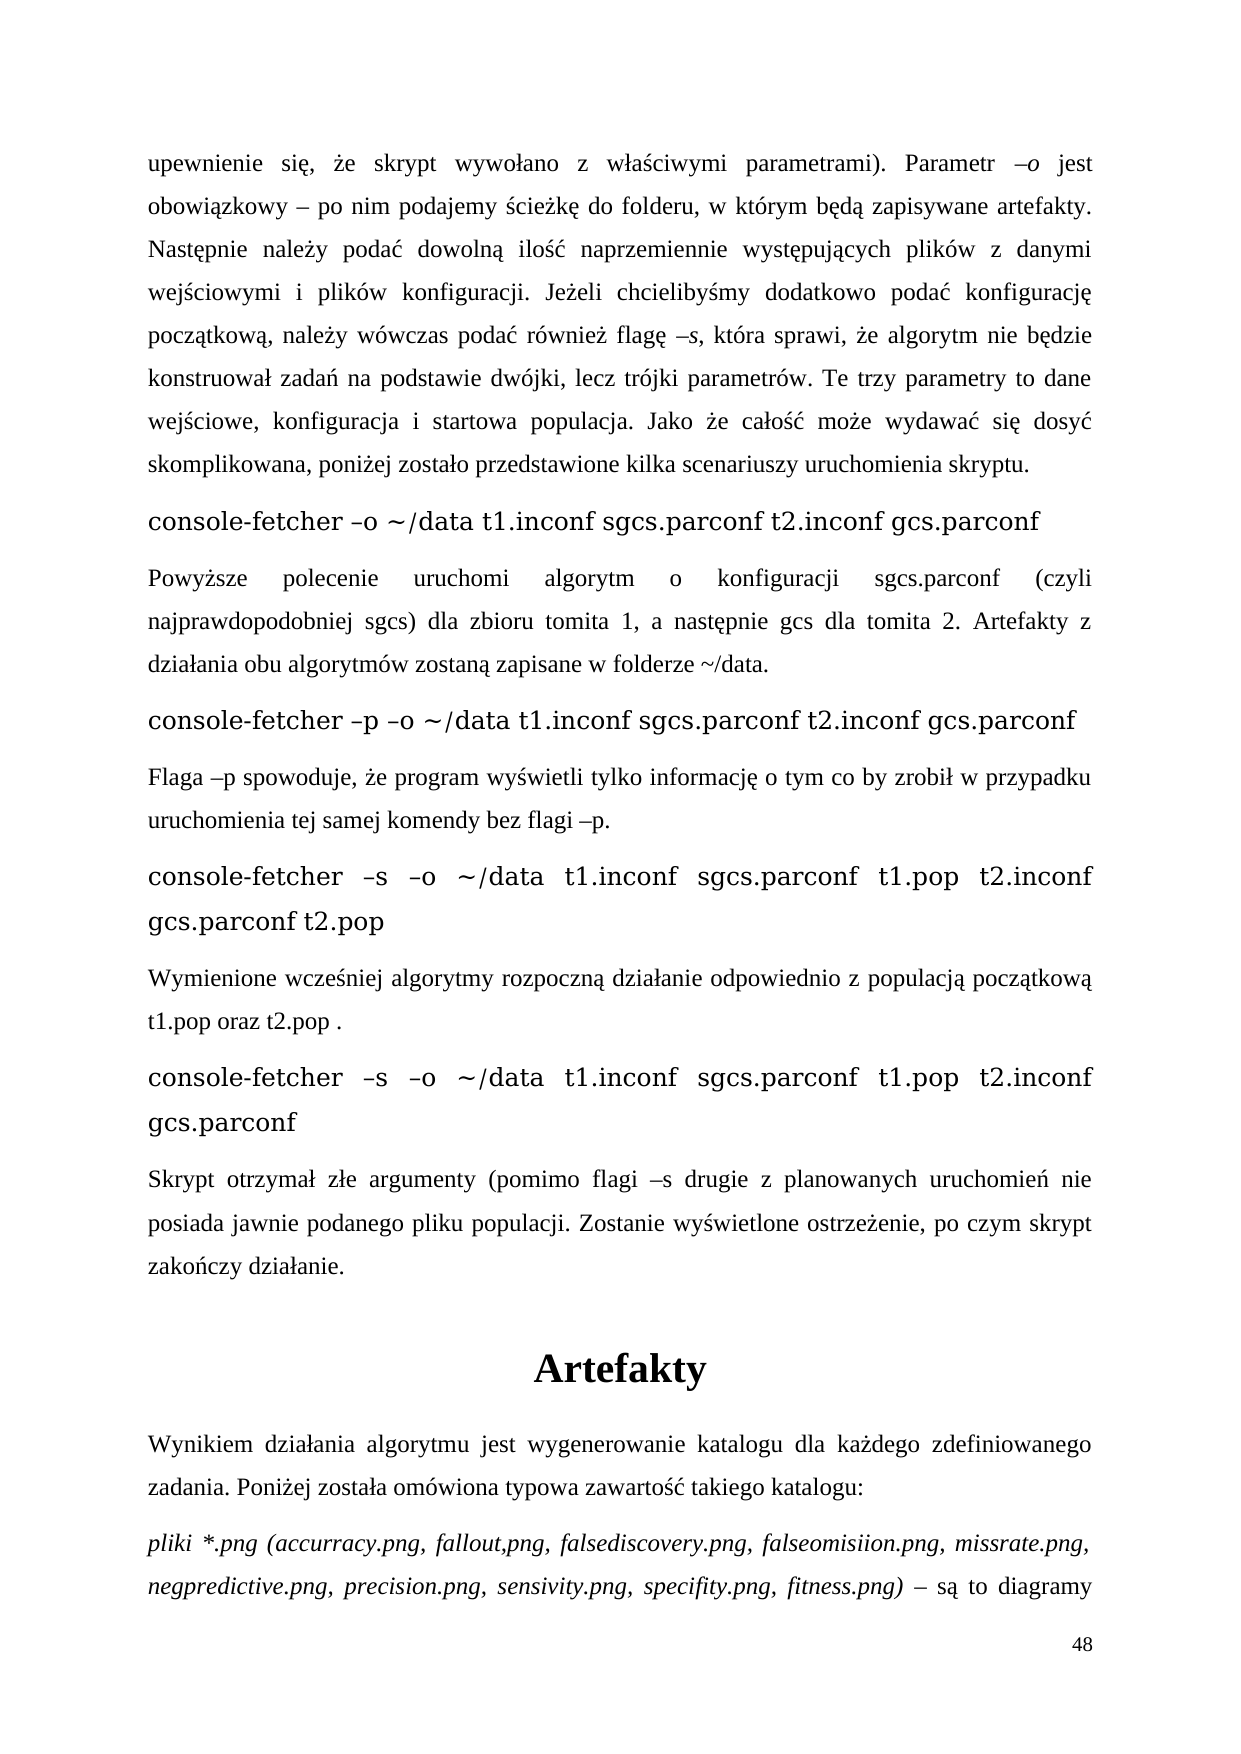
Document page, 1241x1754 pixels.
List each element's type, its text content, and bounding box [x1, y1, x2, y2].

text console-fetcher –s –o ~/data t1.inconf sgcs.parconf t1.pop t2.inconf gcs.parconf t2.pop [148, 861, 1093, 936]
text Wymienione wcześniej algorytmy rozpoczną działanie odpowiednio z populacją początkową t1.pop oraz t2.pop . [148, 963, 1093, 1035]
text Powyższe polecenie uruchomi algorytm o konfiguracji sgcs.parconf (czyli najprawdopodobniej sgcs) dla zbioru tomita 1, a następnie gcs dla tomita 2. Artefakty z działania obu algorytmów zostaną zapisane w folderze ~/data. [148, 563, 1093, 678]
text console-fetcher –o ~/data t1.inconf sgcs.parconf t2.inconf gcs.parconf [148, 505, 1093, 535]
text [148, 148, 1093, 478]
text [148, 1528, 1093, 1600]
list Artefakty [148, 1344, 1093, 1392]
text console-fetcher –s –o ~/data t1.inconf sgcs.parconf t1.pop t2.inconf gcs.parconf [148, 1062, 1093, 1137]
text console-fetcher –p –o ~/data t1.inconf sgcs.parconf t2.inconf gcs.parconf [148, 704, 1093, 734]
text Flaga –p spowoduje, że program wyświetli tylko informację o tym co by zrobił w przypadku uruchomienia tej samej komendy bez flagi –p. [148, 762, 1093, 834]
text Wynikiem działania algorytmu jest wygenerowanie katalogu dla każdego zdefiniowanego zadania. Poniżej została omówiona typowa zawartość takiego katalogu: [148, 1429, 1093, 1501]
text Skrypt otrzymał złe argumenty (pomimo flagi –s drugie z planowanych uruchomień nie posiada jawnie podanego pliku populacji. Zostanie wyświetlone ostrzeżenie, po czym skrypt zakończy działanie. [148, 1164, 1093, 1279]
